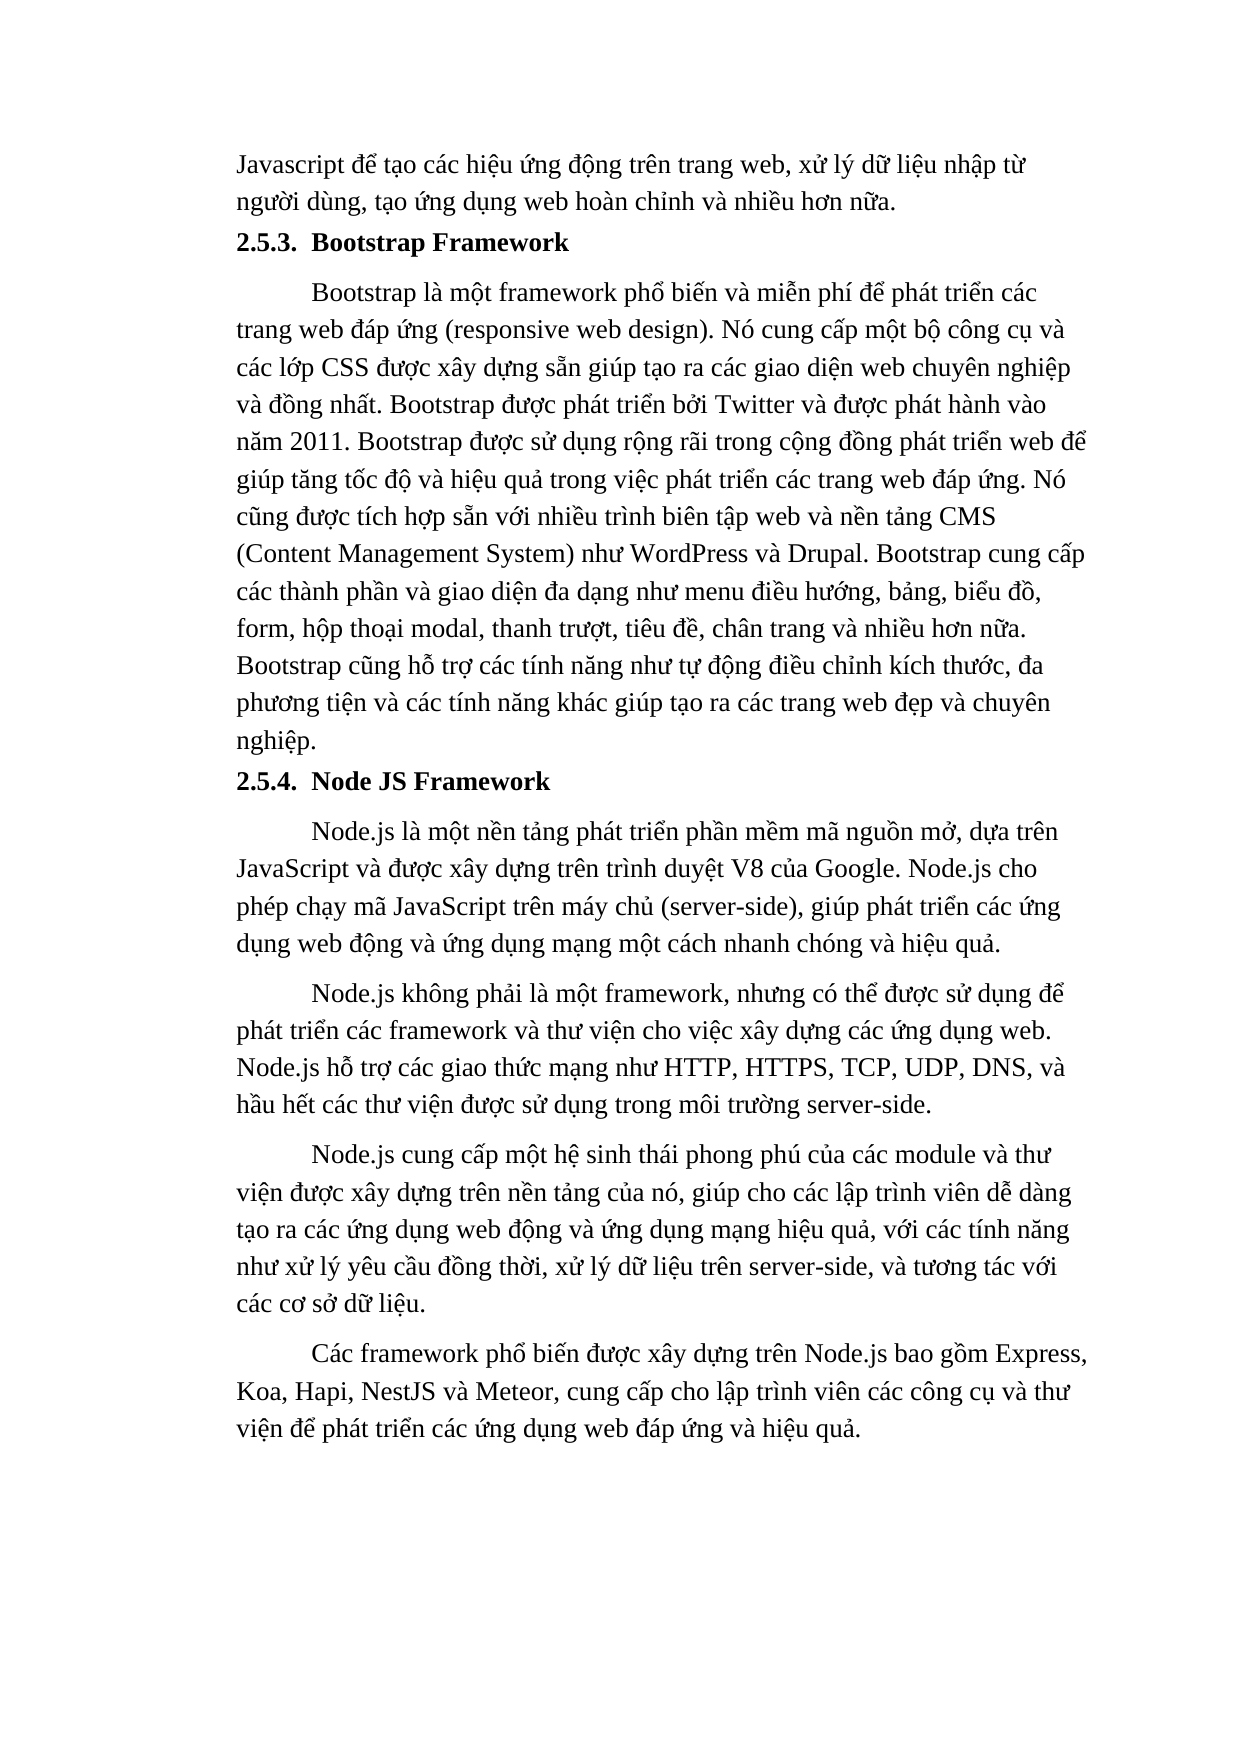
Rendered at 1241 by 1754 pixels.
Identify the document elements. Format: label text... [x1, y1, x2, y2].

subtitle Node JS Framework [236, 765, 1092, 796]
text Node.js là một nền tảng phát triển phần mềm mã nguồn mở, dựa trên JavaScript và được xây dựng trên trình duyệt V8 của Google. Node.js cho phép chạy mã JavaScript trên máy chủ (server-side), giúp phát triển các ứng dụng web động và ứng dụng mạng một cách nhanh chóng và hiệu quả. [236, 815, 1092, 958]
text Node.js cung cấp một hệ sinh thái phong phú của các module và thư viện được xây dựng trên nền tảng của nó, giúp cho các lập trình viên dễ dàng tạo ra các ứng dụng web động và ứng dụng mạng hiệu quả, với các tính năng như xử lý yêu cầu đồng thời, xử lý dữ liệu trên server-side, và tương tác với các cơ sở dữ liệu. [236, 1138, 1092, 1319]
text Node.js không phải là một framework, nhưng có thể được sử dụng để phát triển các framework và thư viện cho việc xây dựng các ứng dụng web. Node.js hỗ trợ các giao thức mạng như HTTP, HTTPS, TCP, UDP, DNS, và hầu hết các thư viện được sử dụng trong môi trường server-side. [236, 977, 1092, 1120]
text Bootstrap là một framework phổ biến và miễn phí để phát triển các trang web đáp ứng (responsive web design). Nó cung cấp một bộ công cụ và các lớp CSS được xây dựng sẵn giúp tạo ra các giao diện web chuyên nghiệp và đồng nhất. Bootstrap được phát triển bởi Twitter và được phát hành vào năm 2011. Bootstrap được sử dụng rộng rãi trong cộng đồng phát triển web để giúp tăng tốc độ và hiệu quả trong việc phát triển các trang web đáp ứng. Nó cũng được tích hợp sẵn với nhiều trình biên tập web và nền tảng CMS (Content Management System) như WordPress và Drupal. Bootstrap cung cấp các thành phần và giao diện đa dạng như menu điều hướng, bảng, biểu đồ, form, hộp thoại modal, thanh trượt, tiêu đề, chân trang và nhiều hơn nữa. Bootstrap cũng hỗ trợ các tính năng như tự động điều chỉnh kích thước, đa phương tiện và các tính năng khác giúp tạo ra các trang web đẹp và chuyên nghiệp. [236, 276, 1092, 755]
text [236, 148, 1092, 216]
text Các framework phổ biến được xây dựng trên Node.js bao gồm Express, Koa, Hapi, NestJS và Meteor, cung cấp cho lập trình viên các công cụ và thư viện để phát triển các ứng dụng web đáp ứng và hiệu quả. [236, 1337, 1092, 1443]
subtitle Bootstrap Framework [236, 226, 1092, 258]
